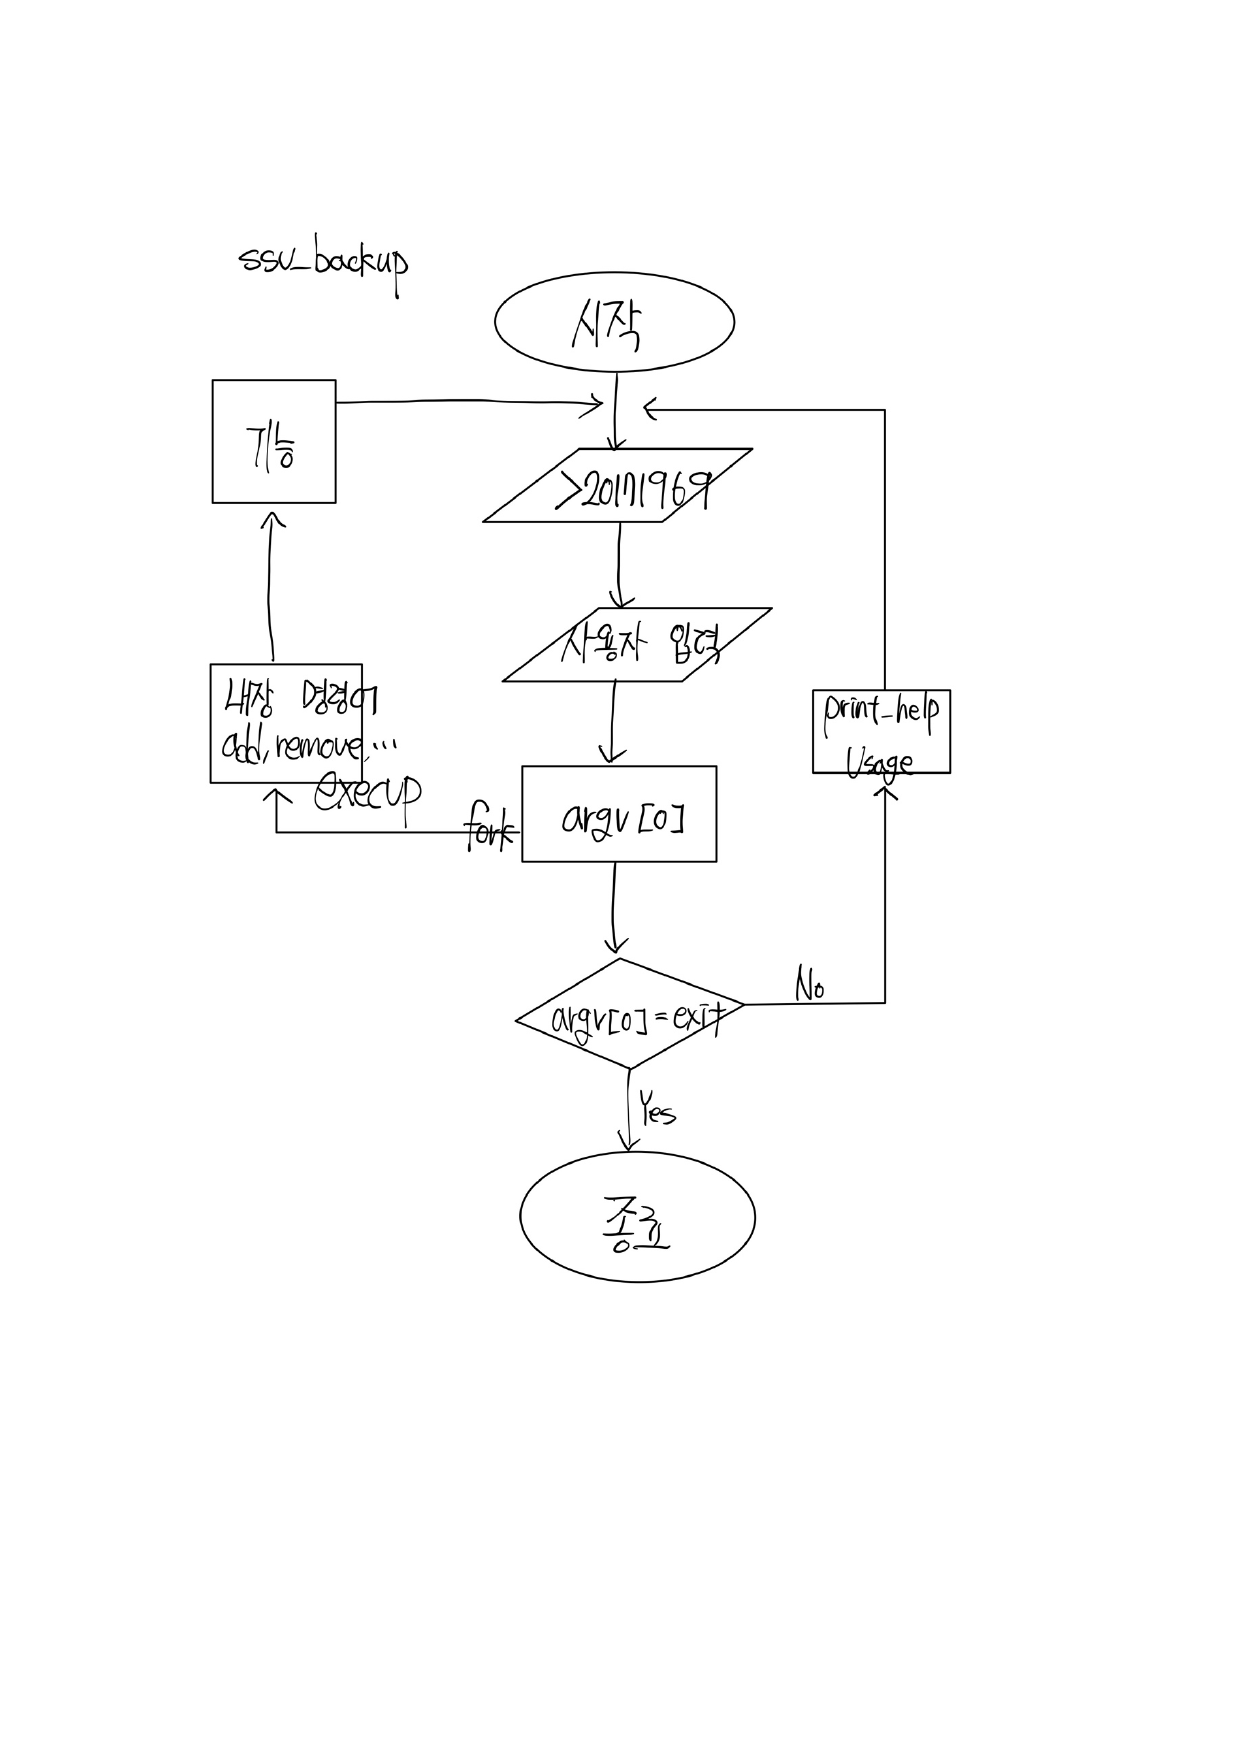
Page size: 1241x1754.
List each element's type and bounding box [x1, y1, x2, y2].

picture [150, 173, 988, 1358]
